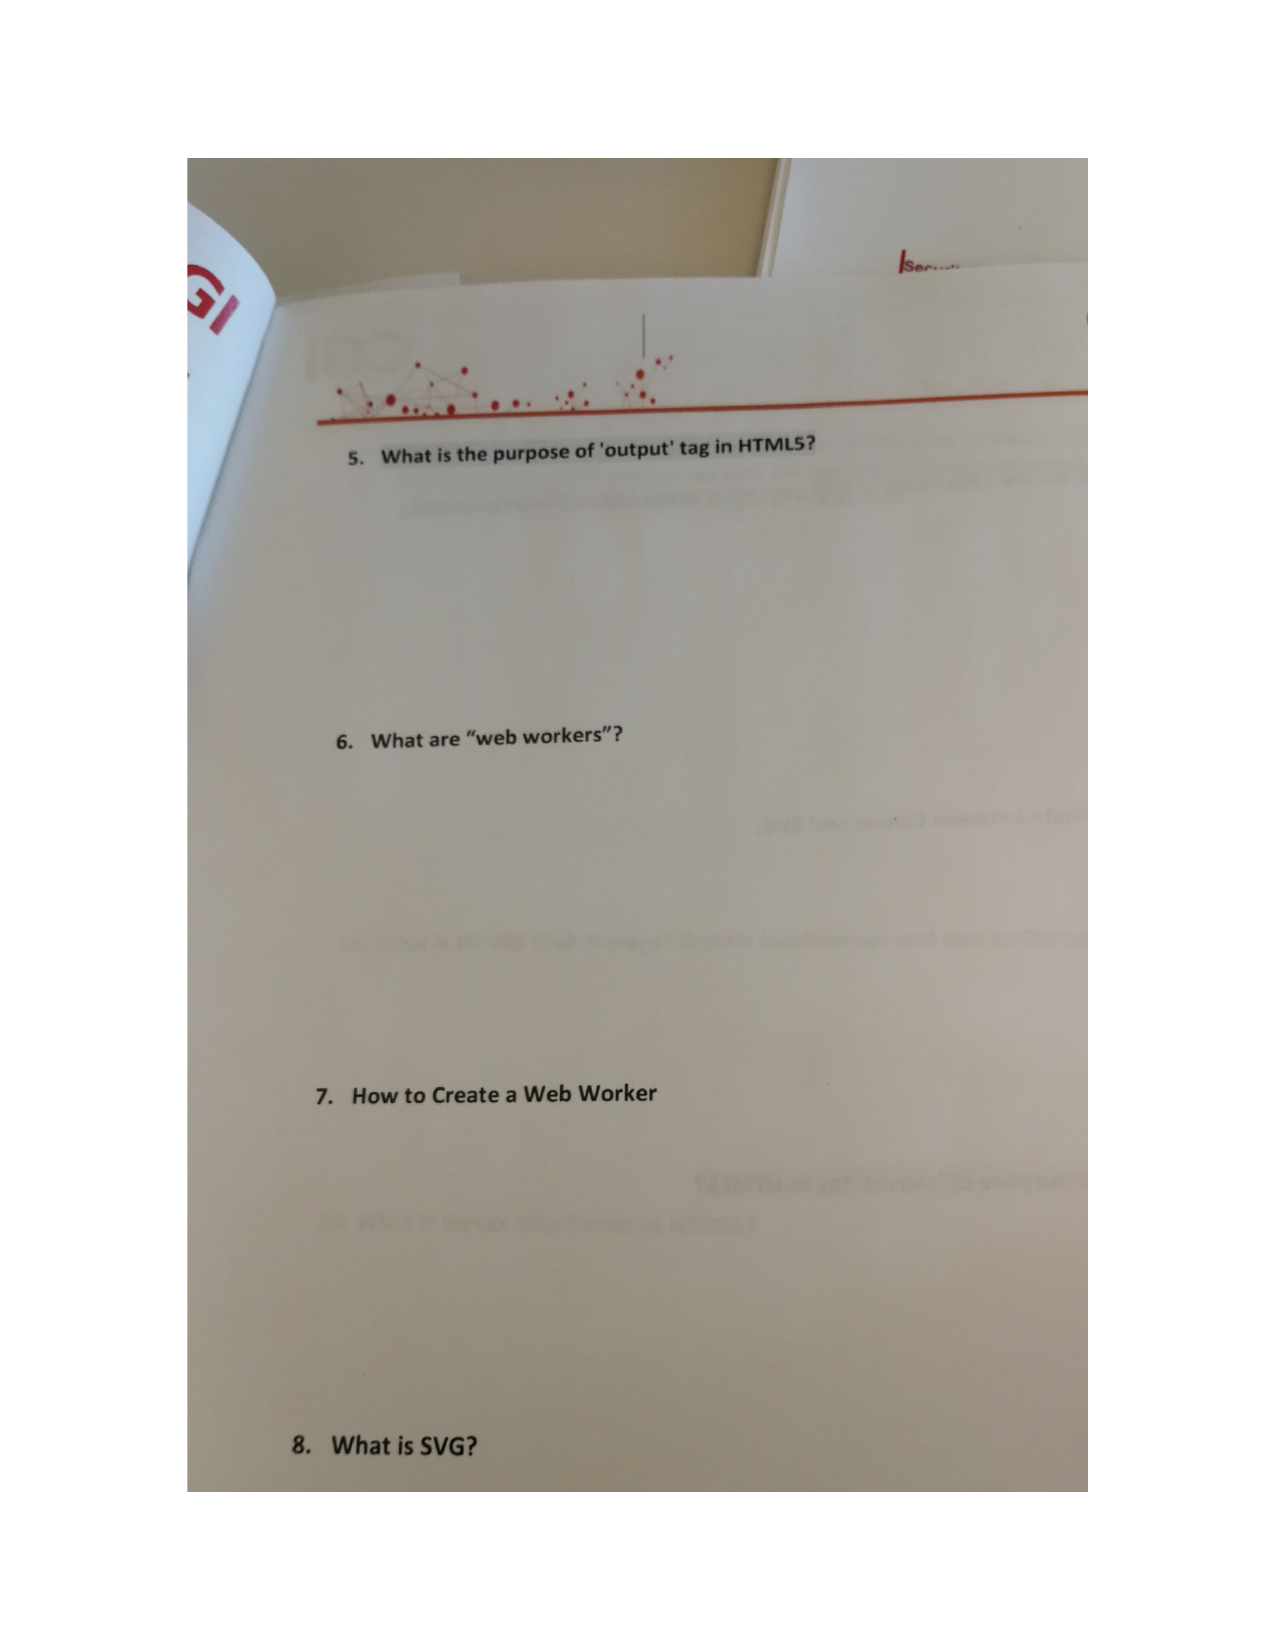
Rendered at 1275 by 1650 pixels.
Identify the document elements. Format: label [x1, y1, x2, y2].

picture [187, 158, 1088, 1492]
